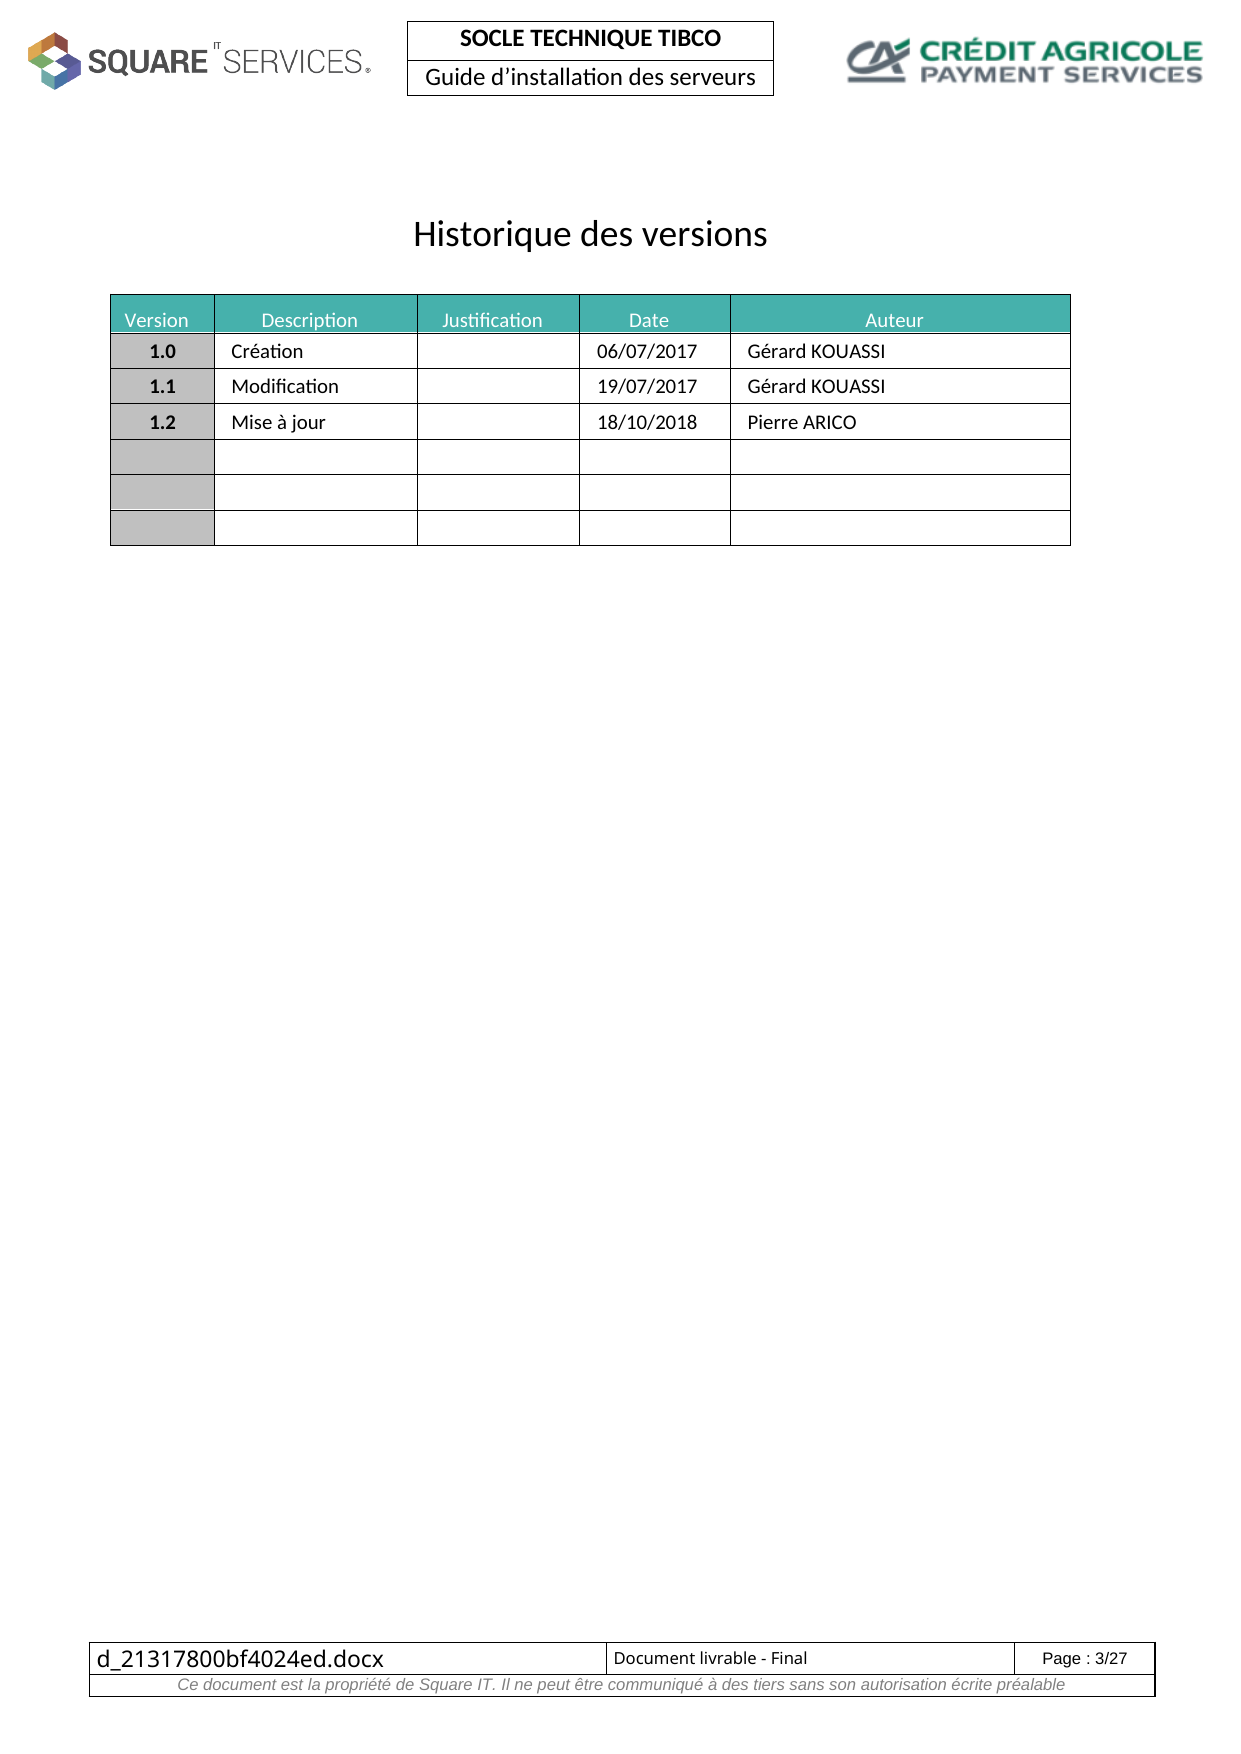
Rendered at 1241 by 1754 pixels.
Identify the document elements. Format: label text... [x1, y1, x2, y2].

table_header Justification [418, 295, 579, 332]
table_cell 1.0 [111, 334, 214, 368]
picture [832, 0, 1221, 184]
table_cell 18/10/2018 [580, 404, 730, 439]
table_cell [215, 440, 417, 474]
table_cell [418, 511, 579, 545]
table_cell Mise à jour [215, 404, 417, 439]
table_cell [418, 475, 579, 509]
table_cell [418, 369, 579, 403]
table_cell 1.1 [111, 369, 214, 403]
table_header Date [580, 295, 730, 332]
table_cell [111, 440, 214, 474]
table_cell [111, 475, 214, 509]
text Historique des versions [89, 210, 1092, 256]
table_cell 19/07/2017 [580, 369, 730, 403]
table_cell [731, 440, 1070, 474]
table_cell [418, 440, 579, 474]
table_cell Gérard KOUASSI [731, 369, 1070, 403]
table_cell [580, 511, 730, 545]
table_cell [731, 511, 1070, 545]
table_cell 1.2 [111, 404, 214, 439]
table_cell Gérard KOUASSI [731, 334, 1070, 368]
table_header Description [215, 295, 417, 332]
table_cell [731, 475, 1070, 509]
table_header Version [111, 295, 214, 332]
table_cell [111, 511, 214, 545]
table_cell Pierre ARICO [731, 404, 1070, 439]
table_header Auteur [731, 295, 1070, 332]
table_cell [215, 511, 417, 545]
table_cell [215, 475, 417, 509]
table_cell Modification [215, 369, 417, 403]
table_cell [418, 404, 579, 439]
table_cell [580, 440, 730, 474]
table_cell [418, 334, 579, 368]
picture [28, 32, 372, 90]
table_cell Création [215, 334, 417, 368]
table_cell 06/07/2017 [580, 334, 730, 368]
table_cell [580, 475, 730, 509]
